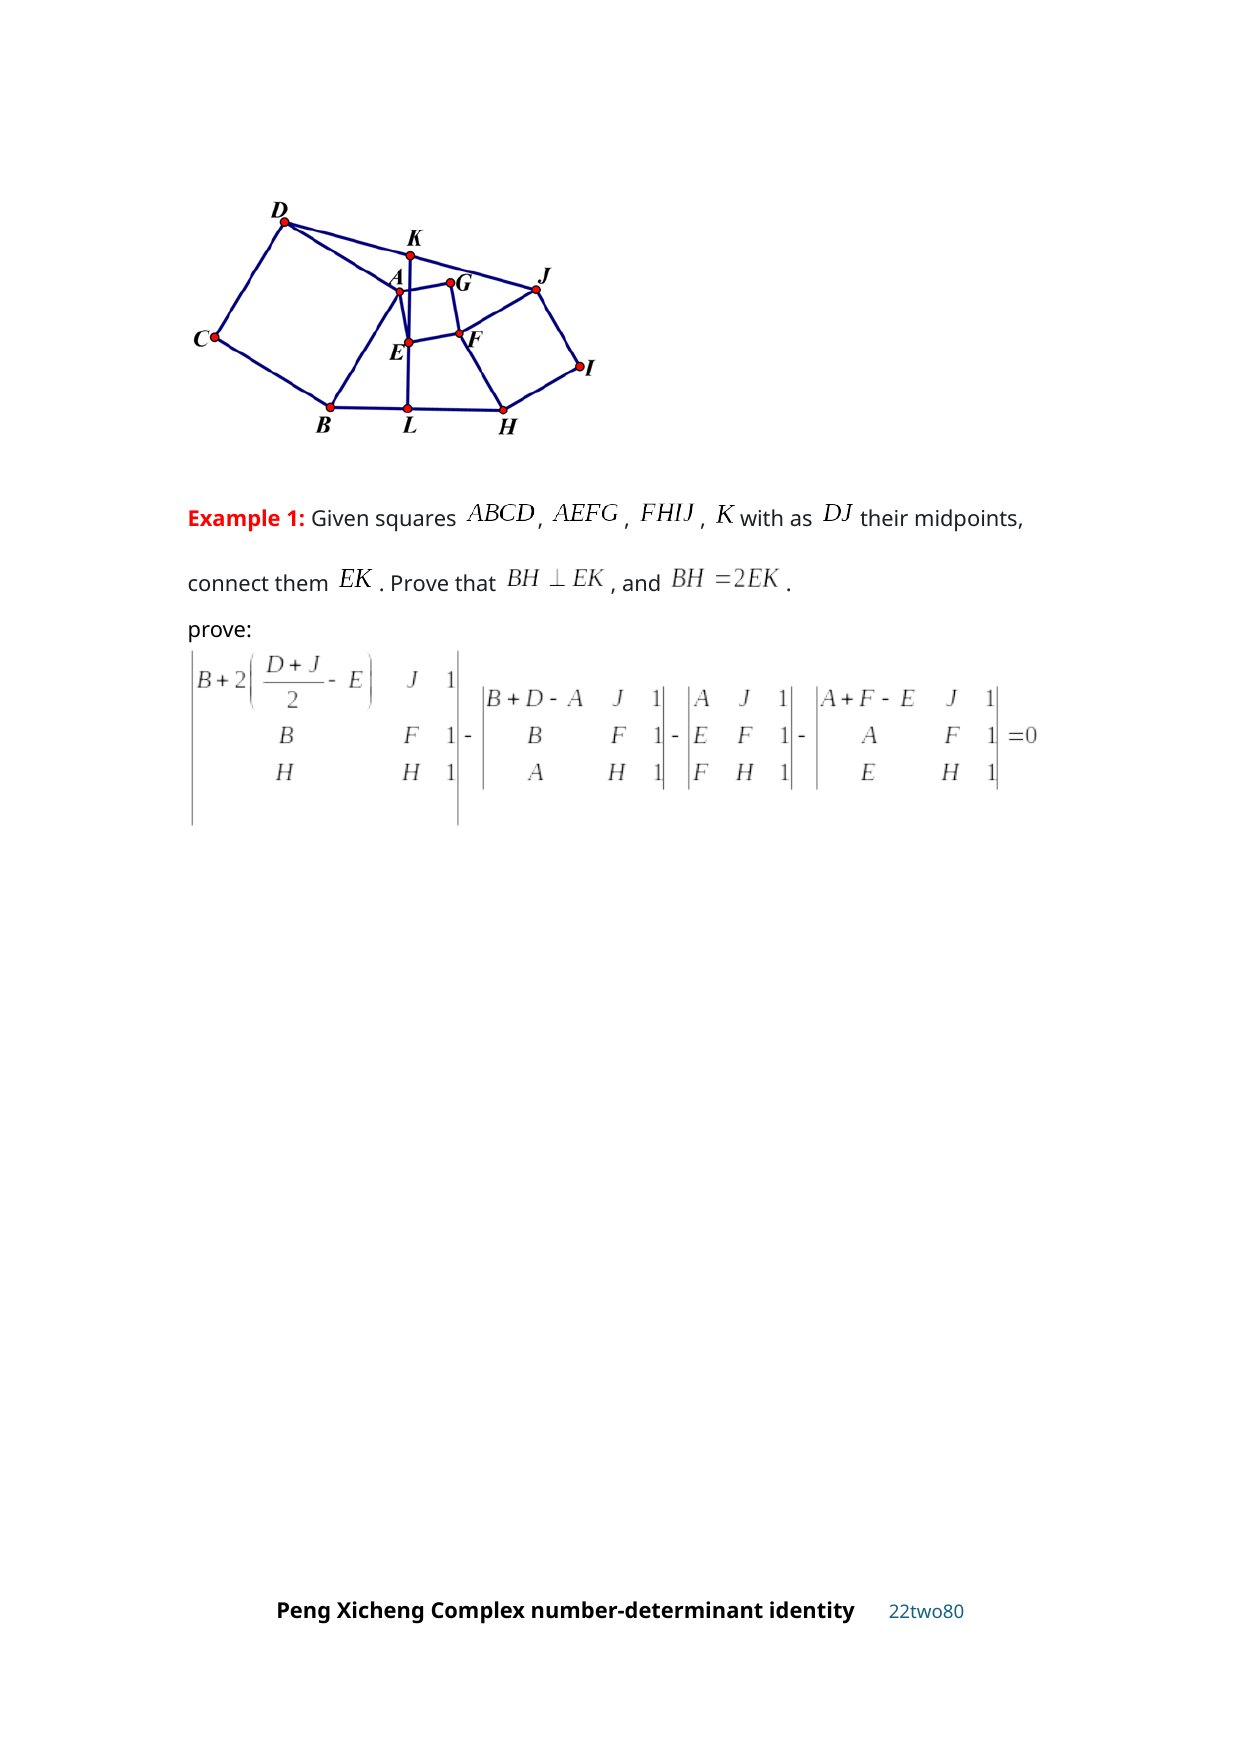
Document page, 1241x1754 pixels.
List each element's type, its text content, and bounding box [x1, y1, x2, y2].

text Example 1: Given squares , , , with as their midpoints, connect them . Prove that , and . [187, 483, 1053, 613]
text prove: [187, 613, 1053, 645]
picture [187, 190, 608, 453]
